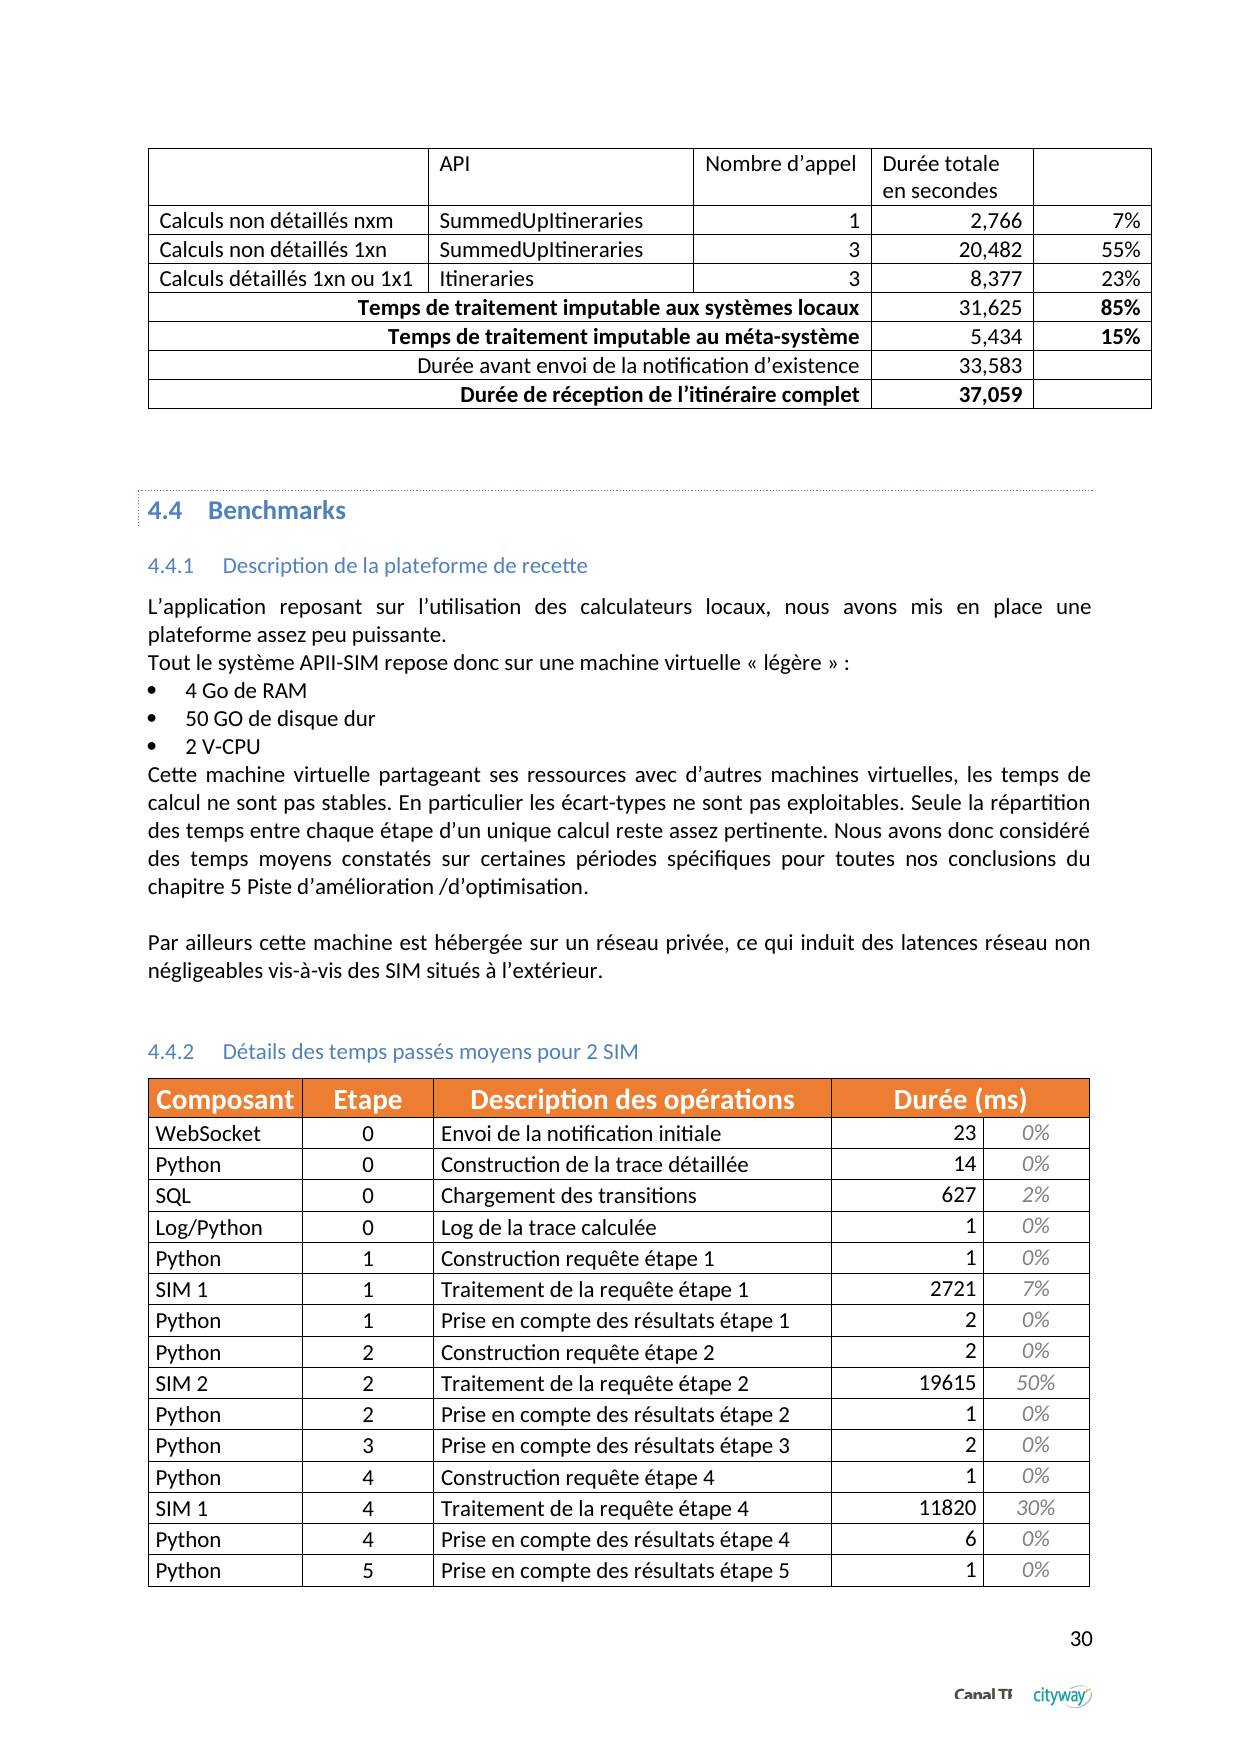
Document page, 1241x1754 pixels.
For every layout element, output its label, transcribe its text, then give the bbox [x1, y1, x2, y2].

picture [1028, 1677, 1095, 1711]
table_cell Prise en compte des résultats étape 1 [434, 1305, 831, 1336]
table_cell 2721 [832, 1274, 983, 1304]
table_cell Python [149, 1555, 302, 1586]
table_header Durée totale en secondes [872, 149, 1033, 205]
table_cell Durée de réception de l’itinéraire complet [149, 380, 871, 408]
table_header Composant [149, 1079, 302, 1117]
text Tout le système APII-SIM repose donc sur une machine virtuelle « légère » : [148, 648, 1093, 676]
table_cell Prise en compte des résultats étape 4 [434, 1524, 831, 1554]
table_cell 1 [832, 1243, 983, 1273]
table_cell Python [149, 1337, 302, 1367]
table_cell 85% [1034, 293, 1151, 321]
table_cell Python [149, 1430, 302, 1461]
table_cell Python [149, 1524, 302, 1554]
subtitle Détails des temps passés moyens pour 2 SIM [148, 1037, 1093, 1065]
subtitle Description de la plateforme de recette [148, 551, 1093, 579]
table_cell 0% [984, 1243, 1089, 1273]
list 4 Go de RAM [148, 676, 1093, 704]
table_cell Calculs non détaillés nxm [149, 206, 428, 234]
table_cell [1034, 351, 1151, 379]
table_cell 3 [694, 264, 871, 292]
table_cell 0 [303, 1180, 433, 1211]
table_header Description des opérations [434, 1079, 831, 1117]
table_cell Construction de la trace détaillée [434, 1149, 831, 1179]
table_cell 6 [832, 1524, 983, 1554]
table_cell 2% [984, 1180, 1089, 1211]
table_header Etape [303, 1079, 433, 1117]
table_cell Temps de traitement imputable aux systèmes locaux [149, 293, 871, 321]
table_cell 20,482 [872, 235, 1033, 263]
table_cell 0% [984, 1118, 1089, 1148]
table_cell Prise en compte des résultats étape 2 [434, 1399, 831, 1429]
list 2 V-CPU [148, 732, 1093, 760]
table_cell Log/Python [149, 1212, 302, 1242]
table_cell 2 [832, 1337, 983, 1367]
table_cell SummedUpItineraries [429, 235, 693, 263]
table_cell Traitement de la requête étape 4 [434, 1493, 831, 1523]
table_cell 37,059 [872, 380, 1033, 408]
table_cell 55% [1034, 235, 1151, 263]
table_cell 30% [984, 1493, 1089, 1523]
table_cell 0% [984, 1149, 1089, 1179]
table_cell 0 [303, 1212, 433, 1242]
table_cell 5 [303, 1555, 433, 1586]
table_cell 31,625 [872, 293, 1033, 321]
table_cell Python [149, 1305, 302, 1336]
table_header Durée (ms) [832, 1079, 1089, 1117]
table_cell 23 [832, 1118, 983, 1148]
table_cell 1 [303, 1274, 433, 1304]
table_cell 1 [694, 206, 871, 234]
table_cell 2 [303, 1368, 433, 1398]
table_cell 0% [984, 1524, 1089, 1554]
text L’application reposant sur l’utilisation des calculateurs locaux, nous avons mis en place une plateforme assez peu puissante. [148, 592, 1093, 648]
table_cell 0% [984, 1305, 1089, 1336]
picture [953, 1686, 1013, 1699]
table_cell [1034, 380, 1151, 408]
text Cette machine virtuelle partageant ses ressources avec d’autres machines virtuelles, les temps de calcul ne sont pas stables. En particulier les écart-types ne sont pas exploitables. Seule la répartition des temps entre chaque étape d’un unique calcul reste assez pertinente. Nous avons donc considéré des temps moyens constatés sur certaines périodes spécifiques pour toutes nos conclusions du chapitre 5 Piste d’amélioration /d’optimisation. [148, 760, 1093, 900]
table_cell SummedUpItineraries [429, 206, 693, 234]
table_cell SQL [149, 1180, 302, 1211]
table_cell 0% [984, 1399, 1089, 1429]
table_cell Python [149, 1243, 302, 1273]
subtitle Benchmarks [138, 490, 1093, 526]
table_cell 4 [303, 1493, 433, 1523]
table_cell 4 [303, 1462, 433, 1492]
table_cell 2 [832, 1305, 983, 1336]
table_cell 19615 [832, 1368, 983, 1398]
table_cell 15% [1034, 322, 1151, 350]
table_cell 0% [984, 1555, 1089, 1586]
table_header Nombre d’appel [694, 149, 871, 205]
table_cell 2 [303, 1337, 433, 1367]
table_cell Durée avant envoi de la notification d’existence [149, 351, 871, 379]
table_cell Log de la trace calculée [434, 1212, 831, 1242]
list 50 GO de disque dur [148, 704, 1093, 732]
table_cell 1 [832, 1555, 983, 1586]
table_cell 4 [303, 1524, 433, 1554]
table_cell WebSocket [149, 1118, 302, 1148]
table_cell 23% [1034, 264, 1151, 292]
table_cell Chargement des transitions [434, 1180, 831, 1211]
table_cell Temps de traitement imputable au méta-système [149, 322, 871, 350]
table_cell SIM 2 [149, 1368, 302, 1398]
table_header API [429, 149, 693, 205]
table_cell Calculs non détaillés 1xn [149, 235, 428, 263]
table_cell 1 [303, 1305, 433, 1336]
table_cell Construction requête étape 1 [434, 1243, 831, 1273]
table_cell Construction requête étape 4 [434, 1462, 831, 1492]
table_cell Construction requête étape 2 [434, 1337, 831, 1367]
table_cell Envoi de la notification initiale [434, 1118, 831, 1148]
table_cell Python [149, 1399, 302, 1429]
table_cell Python [149, 1462, 302, 1492]
table_cell 3 [303, 1430, 433, 1461]
table_cell Prise en compte des résultats étape 5 [434, 1555, 831, 1586]
text Par ailleurs cette machine est hébergée sur un réseau privée, ce qui induit des latences réseau non négligeables vis-à-vis des SIM situés à l’extérieur. [148, 928, 1093, 984]
table_cell 50% [984, 1368, 1089, 1398]
table_cell 2 [832, 1430, 983, 1461]
table_cell 3 [694, 235, 871, 263]
table_cell 14 [832, 1149, 983, 1179]
table_cell 0% [984, 1430, 1089, 1461]
table_cell 0 [303, 1118, 433, 1148]
table_cell 7% [984, 1274, 1089, 1304]
table_cell 8,377 [872, 264, 1033, 292]
table_cell 627 [832, 1180, 983, 1211]
table_cell Calculs détaillés 1xn ou 1x1 [149, 264, 428, 292]
table_cell Traitement de la requête étape 1 [434, 1274, 831, 1304]
table_cell 0% [984, 1337, 1089, 1367]
table_cell 2 [303, 1399, 433, 1429]
table_cell 7% [1034, 206, 1151, 234]
table_cell Itineraries [429, 264, 693, 292]
table_cell SIM 1 [149, 1493, 302, 1523]
table_cell 0% [984, 1212, 1089, 1242]
table_cell 11820 [832, 1493, 983, 1523]
table_cell Traitement de la requête étape 2 [434, 1368, 831, 1398]
table_cell Python [149, 1149, 302, 1179]
table_cell 1 [832, 1462, 983, 1492]
table_cell 2,766 [872, 206, 1033, 234]
table_cell Prise en compte des résultats étape 3 [434, 1430, 831, 1461]
table_cell SIM 1 [149, 1274, 302, 1304]
table_cell 1 [832, 1399, 983, 1429]
table_cell 0% [984, 1462, 1089, 1492]
table_cell 1 [303, 1243, 433, 1273]
table_cell 0 [303, 1149, 433, 1179]
table_cell 1 [832, 1212, 983, 1242]
table_cell 33,583 [872, 351, 1033, 379]
table_header [149, 149, 428, 205]
table_cell 5,434 [872, 322, 1033, 350]
table_header [1034, 149, 1151, 205]
